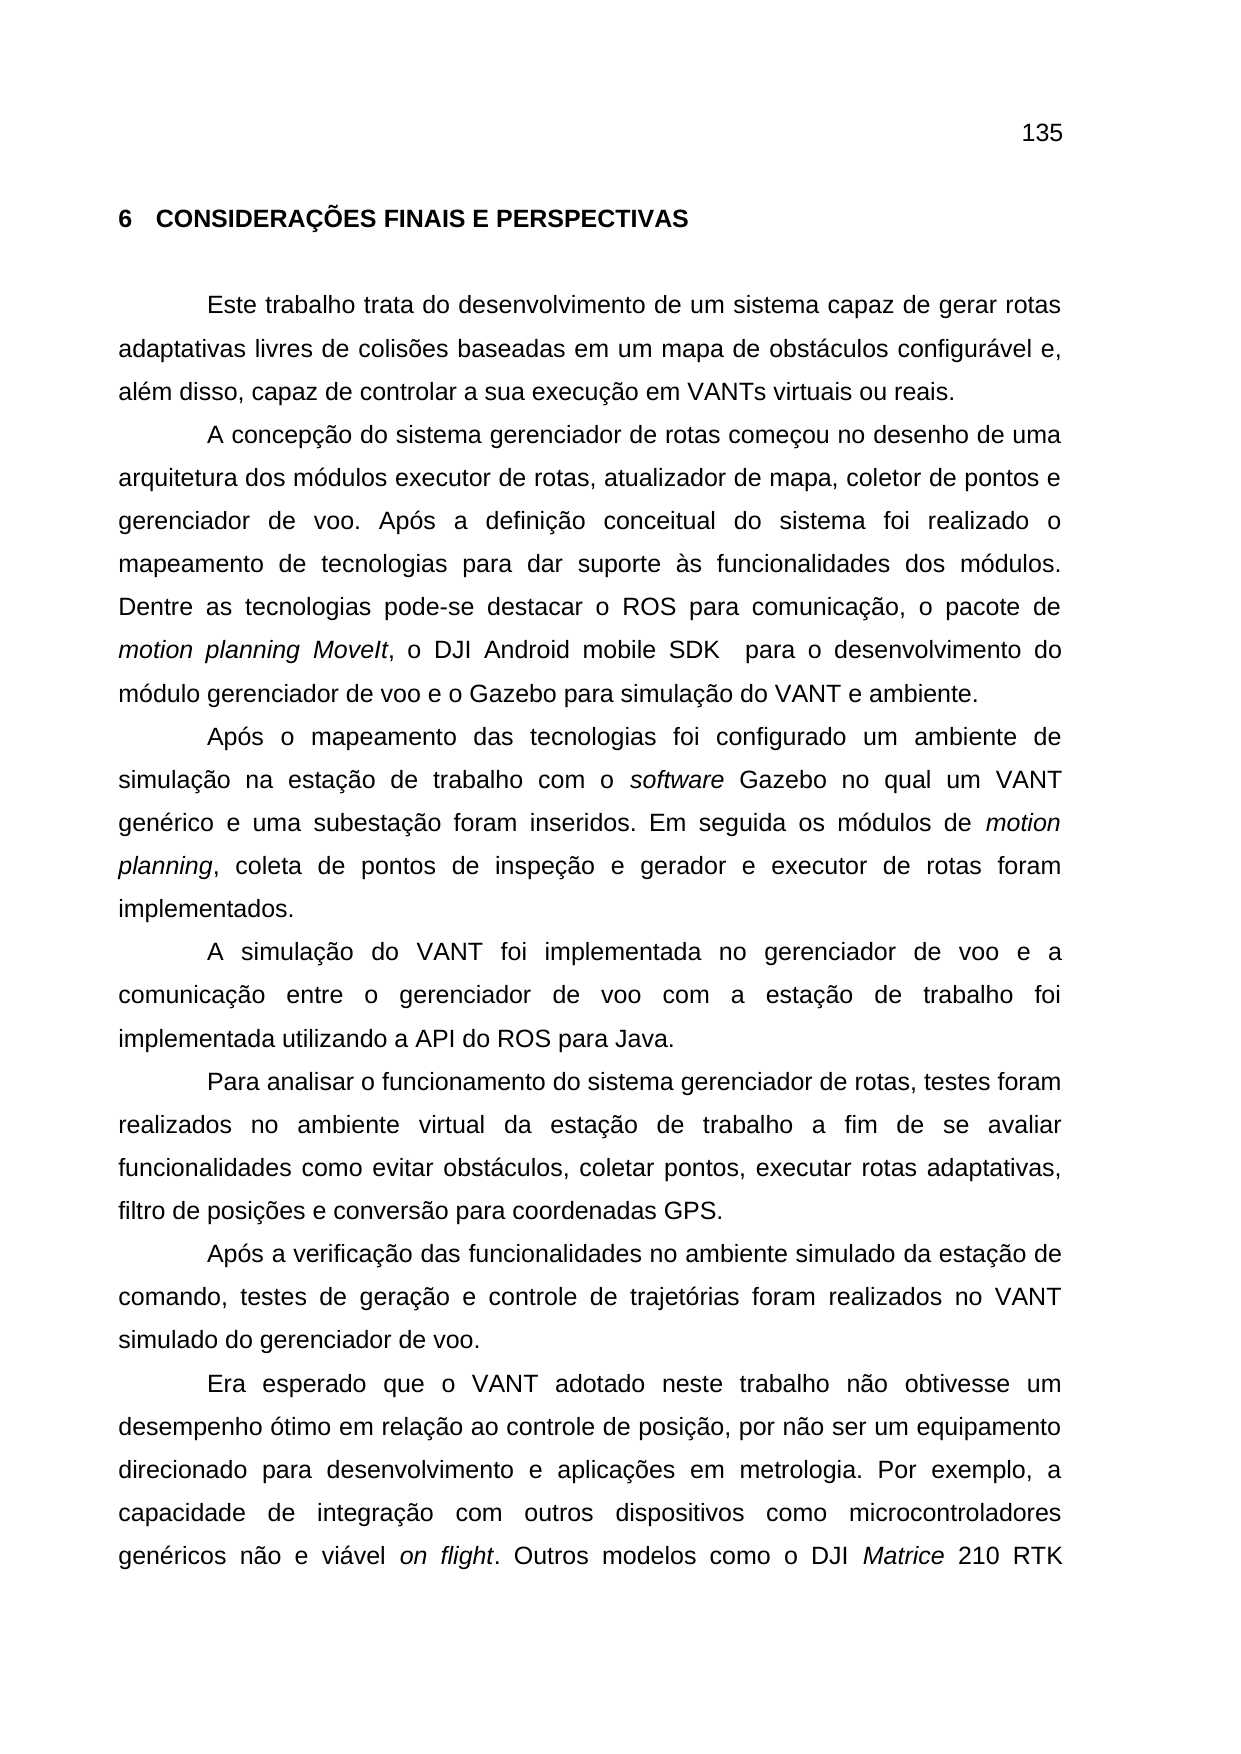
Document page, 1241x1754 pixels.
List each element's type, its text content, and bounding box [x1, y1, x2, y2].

text Para analisar o funcionamento do sistema gerenciador de rotas, testes foram realizados no ambiente virtual da estação de trabalho a fim de se avaliar funcionalidades como evitar obstáculos, coletar pontos, executar rotas adaptativas, filtro de posições e conversão para coordenadas GPS. [118, 1067, 1063, 1225]
subtitle CONSIDERAÇÕES FINAIS E PERSPECTIVAS [118, 204, 1063, 233]
text Este trabalho trata do desenvolvimento de um sistema capaz de gerar rotas adaptativas livres de colisões baseadas em um mapa de obstáculos configurável e, além disso, capaz de controlar a sua execução em VANTs virtuais ou reais. [118, 291, 1063, 406]
text Após o mapeamento das tecnologias foi configurado um ambiente de simulação na estação de trabalho com o software Gazebo no qual um VANT genérico e uma subestação foram inseridos. Em seguida os módulos de motion planning, coleta de pontos de inspeção e gerador e executor de rotas foram implementados. [118, 722, 1063, 923]
text A concepção do sistema gerenciador de rotas começou no desenho de uma arquitetura dos módulos executor de rotas, atualizador de mapa, coletor de pontos e gerenciador de voo. Após a definição conceitual do sistema foi realizado o mapeamento de tecnologias para dar suporte às funcionalidades dos módulos. Dentre as tecnologias pode-se destacar o ROS para comunicação, o pacote de motion planning MoveIt, o DJI Android mobile SDK para o desenvolvimento do módulo gerenciador de voo e o Gazebo para simulação do VANT e ambiente. [118, 420, 1063, 707]
text Após a verificação das funcionalidades no ambiente simulado da estação de comando, testes de geração e controle de trajetórias foram realizados no VANT simulado do gerenciador de voo. [118, 1239, 1063, 1354]
text A simulação do VANT foi implementada no gerenciador de voo e a comunicação entre o gerenciador de voo com a estação de trabalho foi implementada utilizando a API do ROS para Java. [118, 937, 1063, 1052]
